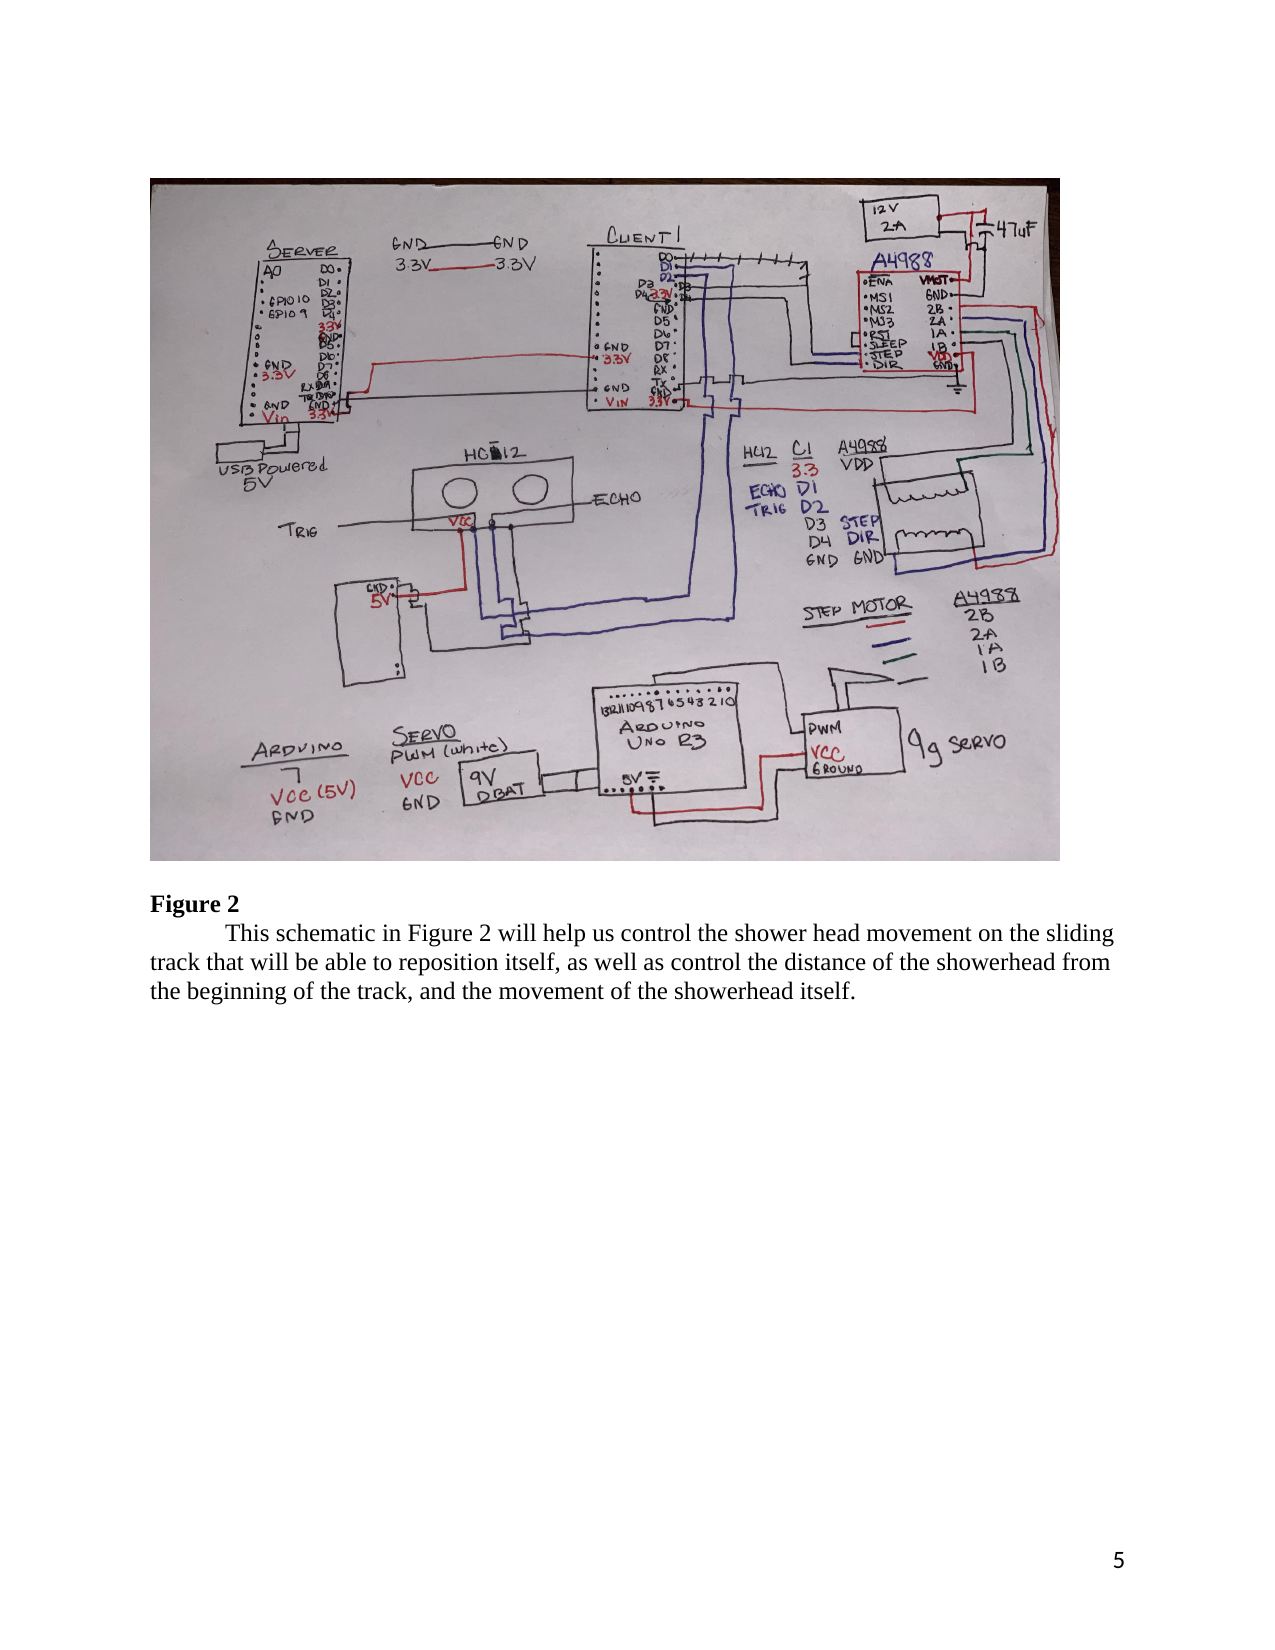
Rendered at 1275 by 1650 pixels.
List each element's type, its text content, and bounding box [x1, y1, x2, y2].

picture [150, 178, 1060, 861]
text Figure 2 [150, 889, 1125, 918]
text This schematic in Figure 2 will help us control the shower head movement on the sliding track that will be able to reposition itself, as well as control the distance of the showerhead from the beginning of the track, and the movement of the showerhead itself. [150, 918, 1125, 1004]
